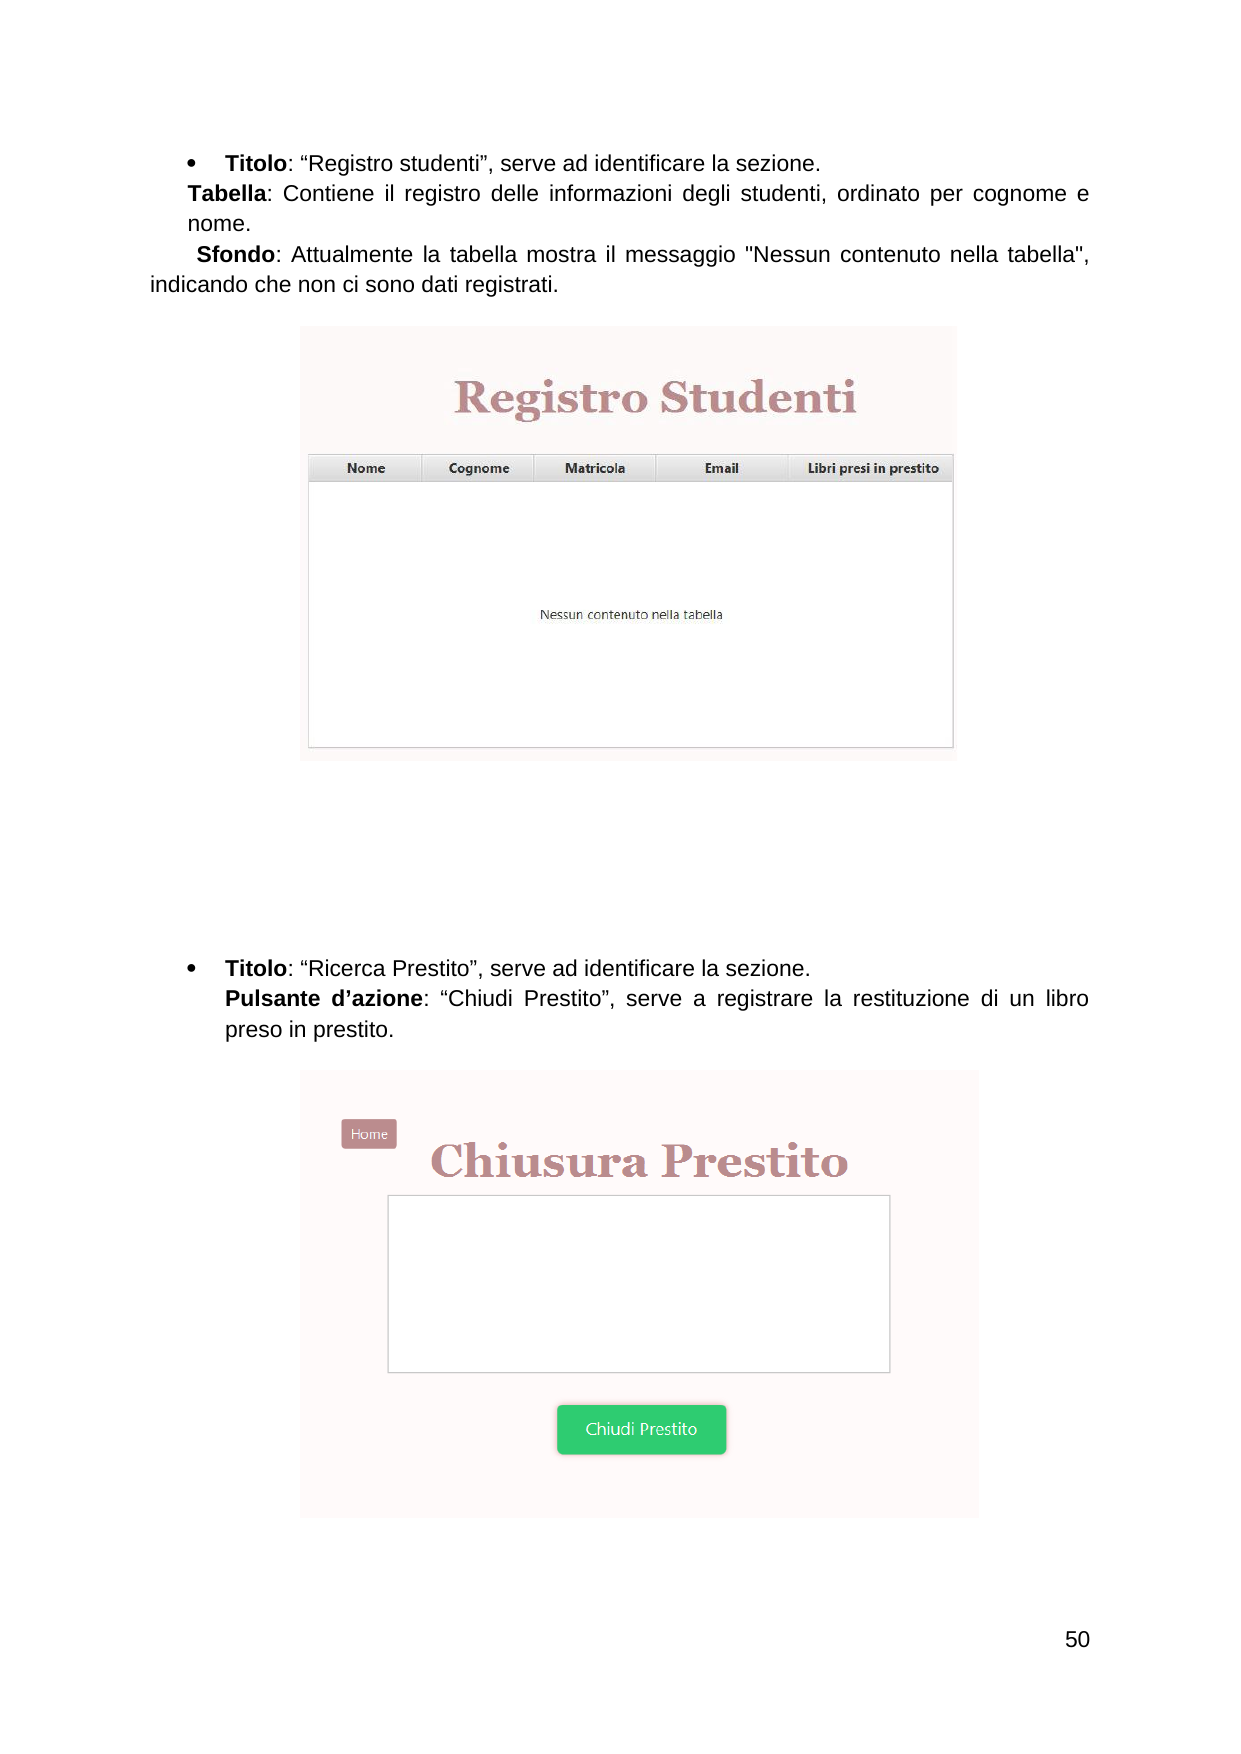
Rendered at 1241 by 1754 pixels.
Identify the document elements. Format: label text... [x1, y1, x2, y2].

list Titolo: “Ricerca Prestito”, serve ad identificare la sezione. [187, 955, 1090, 982]
text Tabella: Contiene il registro delle informazioni degli studenti, ordinato per cognome e nome. [187, 180, 1090, 237]
text Pulsante d’azione: “Chiudi Prestito”, serve a registrare la restituzione di un libro preso in prestito. [225, 985, 1090, 1042]
text Sfondo: Attualmente la tabella mostra il messaggio "Nessun contenuto nella tabella", indicando che non ci sono dati registrati. [150, 241, 1090, 297]
list Titolo: “Registro studenti”, serve ad identificare la sezione. [187, 150, 1090, 176]
picture [300, 1070, 979, 1518]
picture [300, 326, 958, 761]
